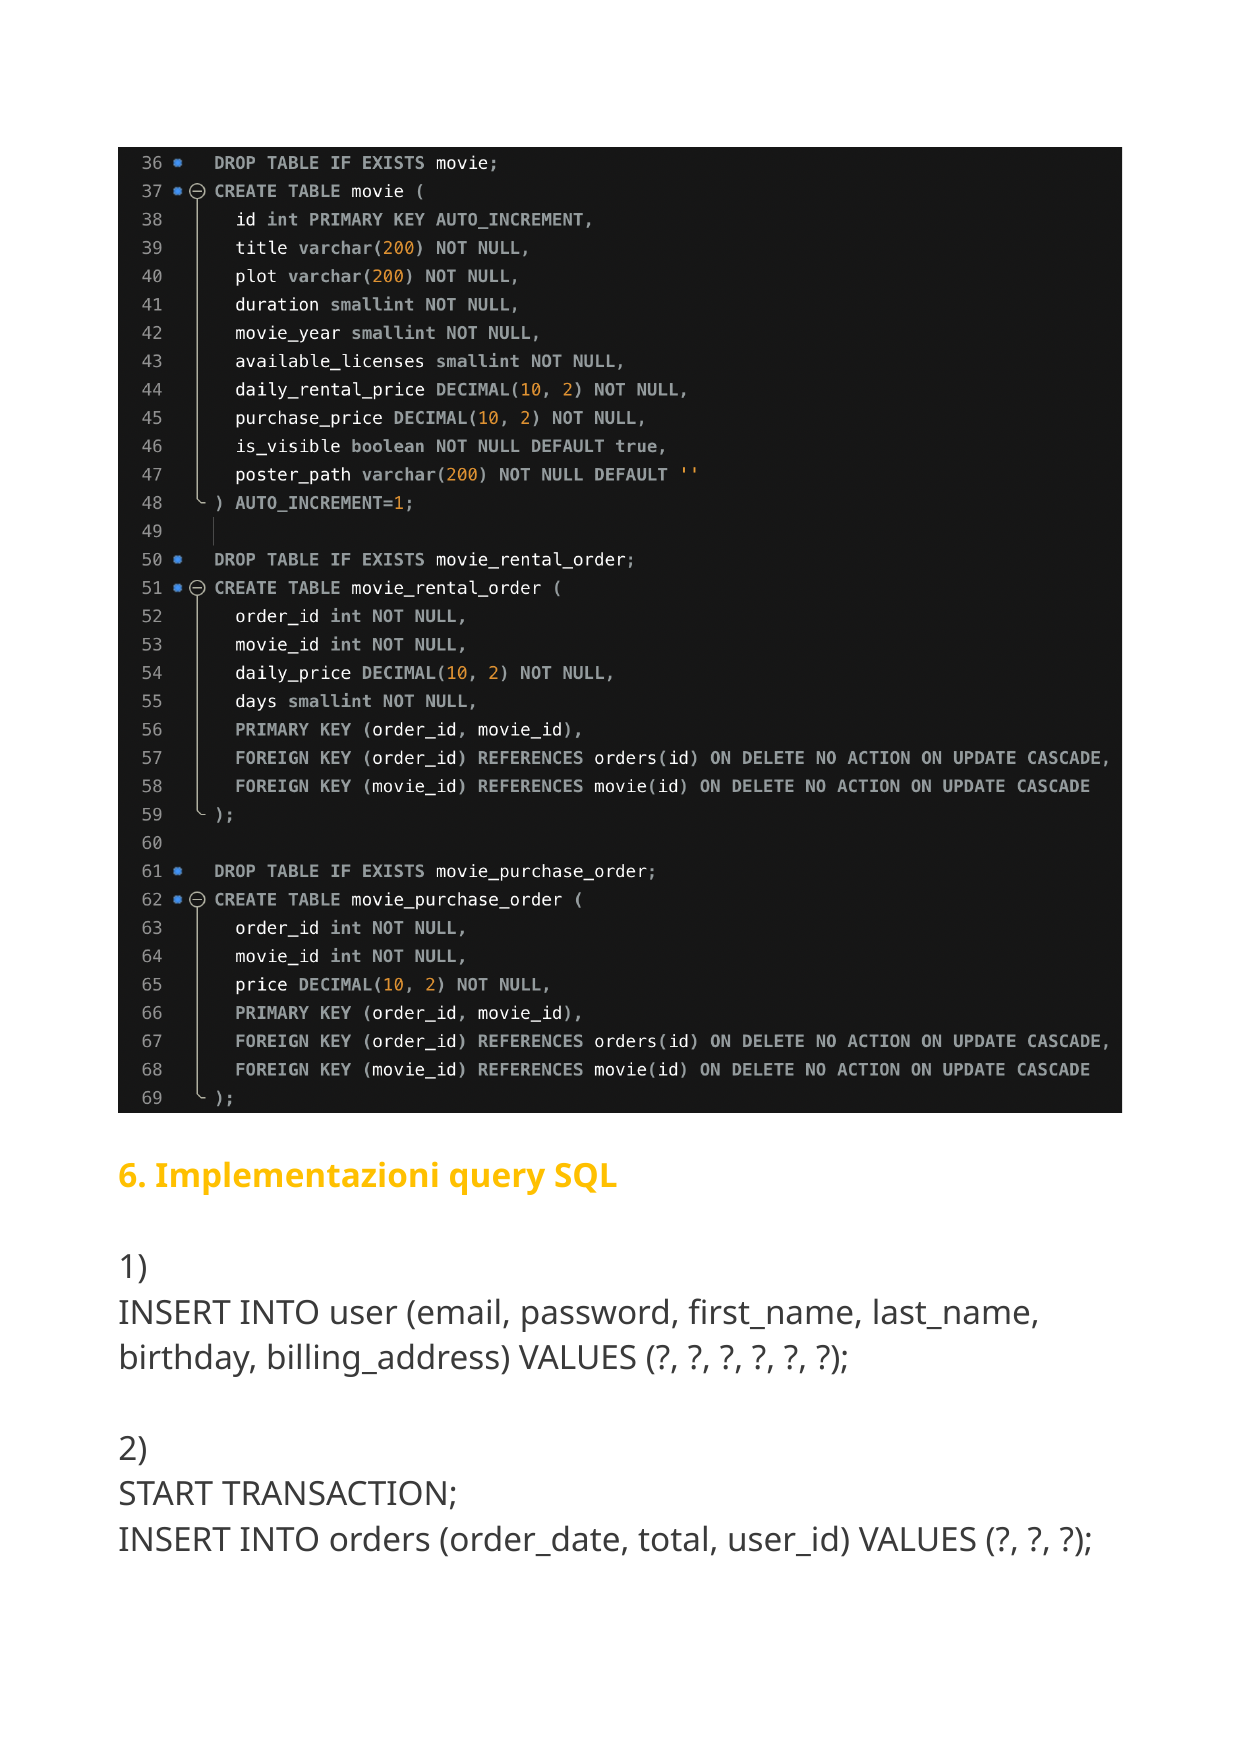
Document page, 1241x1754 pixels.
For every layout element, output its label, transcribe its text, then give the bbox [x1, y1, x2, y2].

text INSERT INTO user (email, password, first_name, last_name, birthday, billing_address) VALUES (?, ?, ?, ?, ?, ?); [118, 1288, 1122, 1379]
text START TRANSACTION; [118, 1470, 1122, 1516]
text INSERT INTO orders (order_date, total, user_id) VALUES (?, ?, ?); [118, 1516, 1122, 1561]
picture [118, 147, 1123, 1113]
text 2) [118, 1425, 1122, 1470]
text 1) [118, 1243, 1122, 1288]
text 6. Implementazioni query SQL [118, 1152, 1122, 1198]
